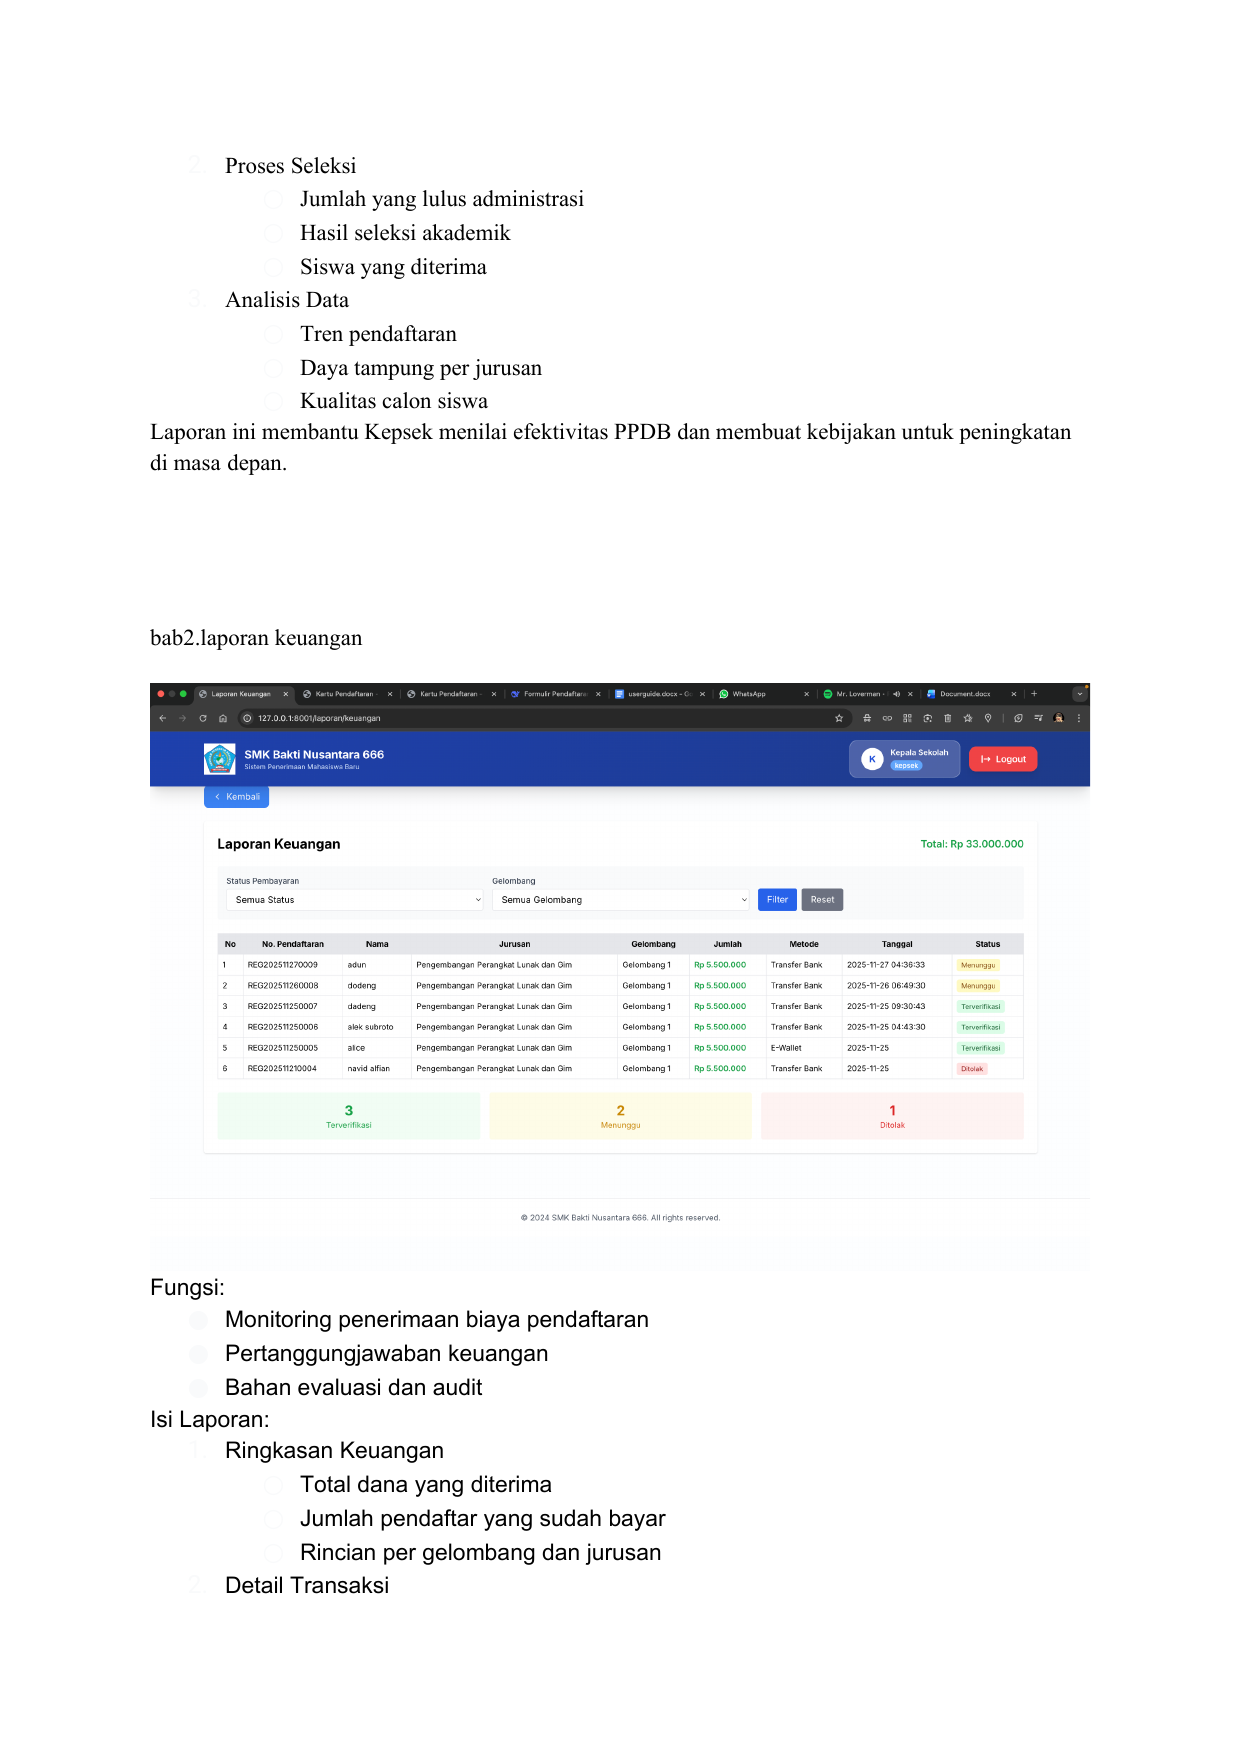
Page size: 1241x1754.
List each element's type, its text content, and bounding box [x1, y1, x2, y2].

list Pertanggungjawaban keuangan [187, 1338, 1090, 1367]
list Kualitas calon siswa [262, 386, 1090, 415]
list Jumlah pendaftar yang sudah bayar [262, 1503, 1090, 1532]
list Bahan evaluasi dan audit [187, 1372, 1090, 1401]
picture [150, 683, 1091, 1271]
text Fungsi: [150, 1274, 1090, 1301]
list Siswa yang diterima [262, 251, 1090, 280]
list Monitoring penerimaan biaya pendaftaran [187, 1304, 1090, 1334]
list Analisis Data [187, 284, 1090, 314]
list Total dana yang diterima [262, 1469, 1090, 1499]
list Daya tampung per jurusan [262, 352, 1090, 381]
list Proses Seleksi [187, 150, 1090, 179]
list Hasil seleksi akademik [262, 217, 1090, 247]
list Tren pendaftaran [262, 318, 1090, 347]
list Detail Transaksi [187, 1570, 1090, 1599]
list Jumlah yang lulus administrasi [262, 184, 1090, 213]
list Rincian per gelombang dan jurusan [262, 1537, 1090, 1566]
list Ringkasan Keuangan [187, 1436, 1090, 1465]
text bab2.laporan keuangan [150, 625, 1090, 650]
text Laporan ini membantu Kepsek menilai efektivitas PPDB dan membuat kebijakan untuk peningkatan di masa depan. [150, 419, 1090, 475]
text Isi Laporan: [150, 1406, 1090, 1432]
